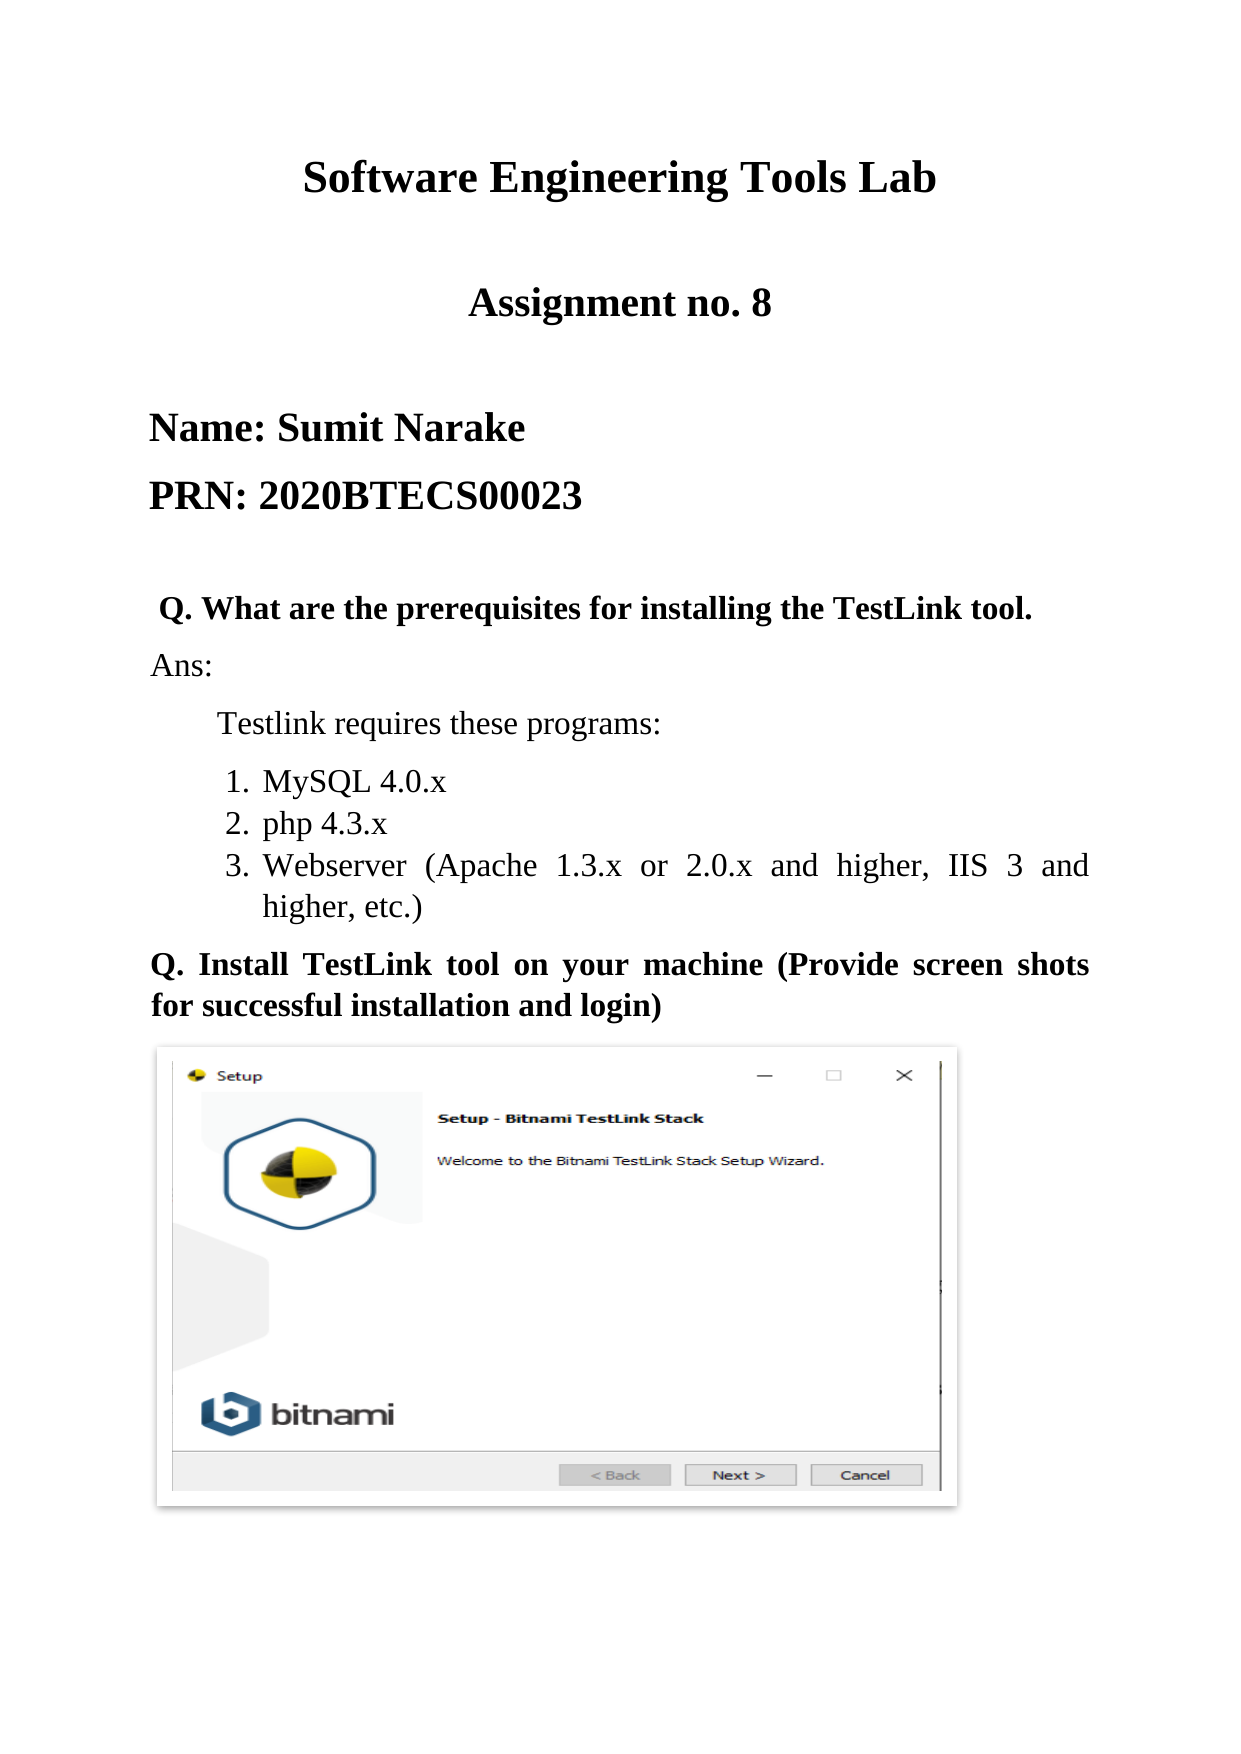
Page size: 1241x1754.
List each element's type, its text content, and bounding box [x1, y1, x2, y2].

text Ans: [150, 646, 1174, 684]
text Name: Sumit Narake [148, 402, 1174, 450]
text Q. Install TestLink tool on your machine (Provide screen shots for successful installation and login) [150, 944, 1091, 1024]
list php 4.3.x [225, 803, 1091, 841]
text Testlink requires these programs: [150, 703, 1091, 742]
picture [172, 1061, 942, 1491]
text PRN: 2020BTECS00023 [148, 470, 1174, 518]
text Assignment no. 8 [150, 277, 1090, 325]
text Q. What are the prerequisites for installing the TestLink tool. [150, 588, 1091, 626]
text Software Engineering Tools Lab [150, 150, 1090, 203]
list Webserver (Apache 1.3.x or 2.0.x and higher, IIS 3 and higher, etc.) [225, 845, 1091, 924]
list MySQL 4.0.x [225, 761, 1091, 800]
